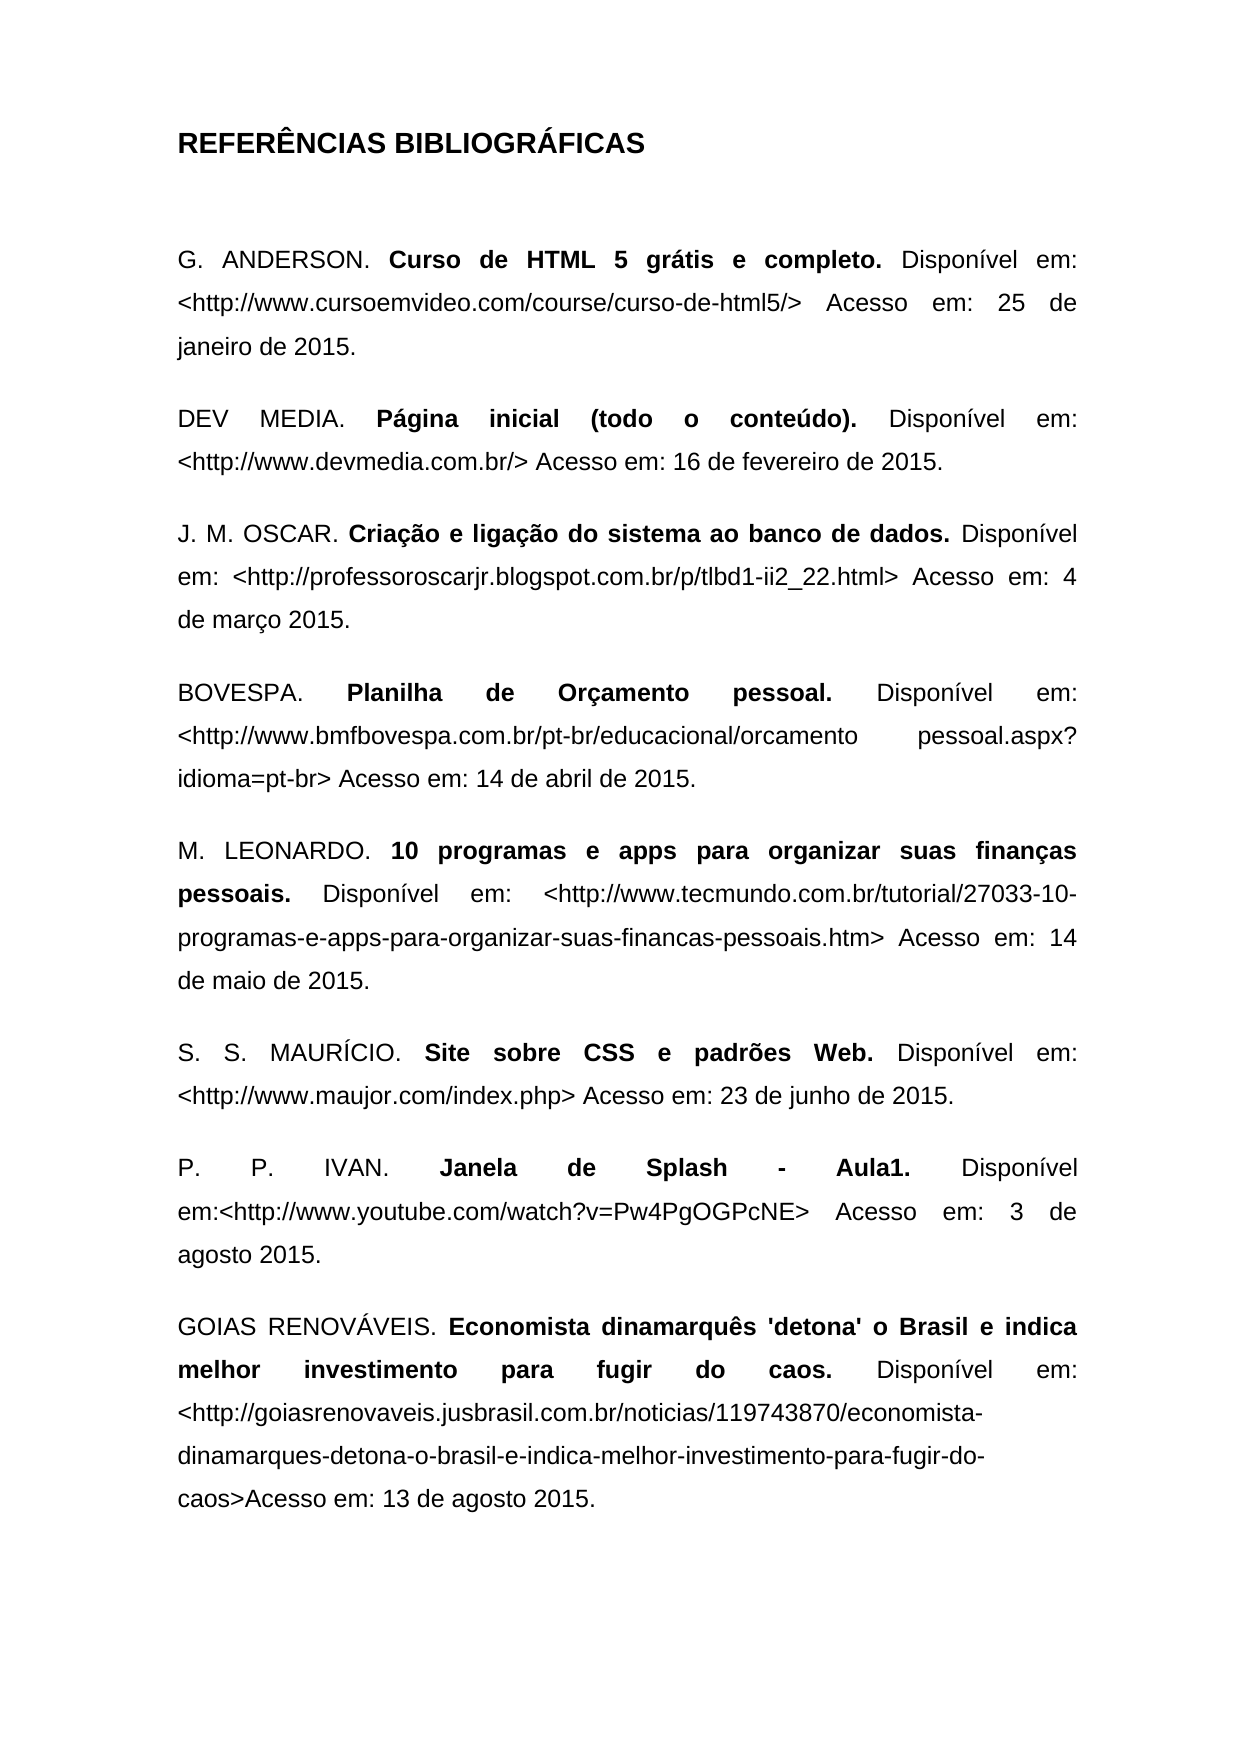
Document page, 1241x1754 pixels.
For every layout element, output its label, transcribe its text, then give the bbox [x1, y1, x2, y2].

text J. M. OSCAR. Criação e ligação do sistema ao banco de dados. Disponível em: <http://professoroscarjr.blogspot.com.br/p/tlbd1-ii2_22.html> Acesso em: 4 de março 2015. [177, 519, 1078, 634]
text P. P. IVAN. Janela de Splash - Aula1. Disponível em:<http://www.youtube.com/watch?v=Pw4PgOGPcNE> Acesso em: 3 de agosto 2015. [177, 1153, 1078, 1268]
text S. S. MAURÍCIO. Site sobre CSS e padrões Web. Disponível em: <http://www.maujor.com/index.php> Acesso em: 23 de junho de 2015. [177, 1038, 1078, 1110]
text M. LEONARDO. 10 programas e apps para organizar suas finanças pessoais. Disponível em: <http://www.tecmundo.com.br/tutorial/27033-10-programas-e-apps-para-organizar-suas-financas-pessoais.htm> Acesso em: 14 de maio de 2015. [177, 836, 1078, 994]
text G. ANDERSON. Curso de HTML 5 grátis e completo. Disponível em: <http://www.cursoemvideo.com/course/curso-de-html5/> Acesso em: 25 de janeiro de 2015. [177, 245, 1078, 360]
text BOVESPA. Planilha de Orçamento pessoal. Disponível em: <http://www.bmfbovespa.com.br/pt-br/educacional/orcamento pessoal.aspx?idioma=pt-br> Acesso em: 14 de abril de 2015. [177, 678, 1078, 793]
text REFERÊNCIAS BIBLIOGRÁFICAS [177, 127, 1078, 160]
text GOIAS RENOVÁVEIS. Economista dinamarquês 'detona' o Brasil e indica melhor investimento para fugir do caos. Disponível em: <http://goiasrenovaveis.jusbrasil.com.br/noticias/119743870/economista-dinamarques-detona-o-brasil-e-indica-melhor-investimento-para-fugir-do-caos>Acesso em: 13 de agosto 2015. [177, 1312, 1078, 1513]
text DEV MEDIA. Página inicial (todo o conteúdo). Disponível em: <http://www.devmedia.com.br/> Acesso em: 16 de fevereiro de 2015. [177, 404, 1078, 476]
